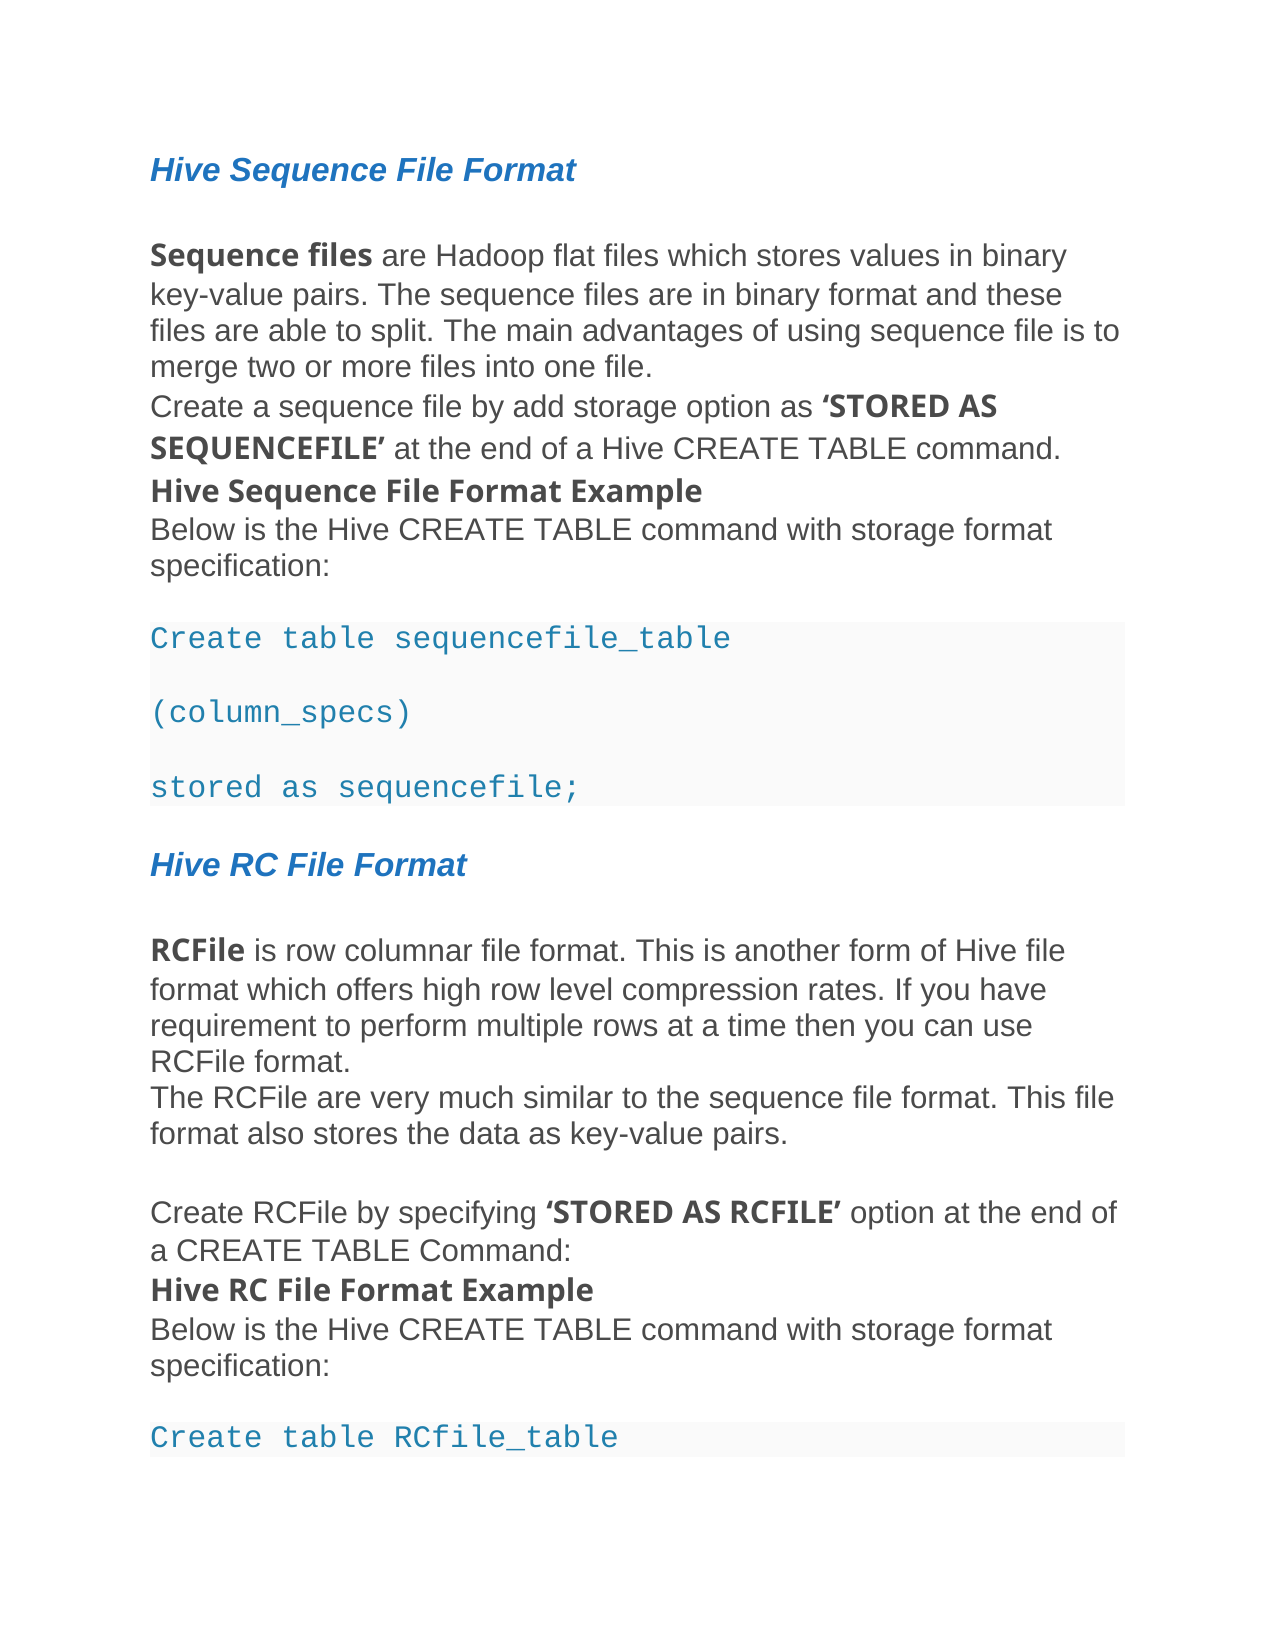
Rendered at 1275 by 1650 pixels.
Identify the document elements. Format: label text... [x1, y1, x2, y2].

text Hive RC File Format Example [150, 1268, 1125, 1311]
text Hive Sequence File Format Example [150, 469, 1125, 511]
text Create RCFile by specifying ‘STORED AS RCFILE’ option at the end of a CREATE TABLE Command: [150, 1190, 1125, 1268]
text Below is the Hive CREATE TABLE command with storage format specification: [150, 511, 1125, 583]
text RCFile is row columnar file format. This is another form of Hive file format which offers high row level compression rates. If you have requirement to perform multiple rows at a time then you can use RCFile format. [150, 928, 1125, 1079]
text Below is the Hive CREATE TABLE command with storage format specification: [150, 1311, 1125, 1383]
subtitle Hive RC File Format [150, 845, 1125, 884]
text Create table sequencefile_table [150, 622, 1125, 658]
text stored as sequencefile; [150, 771, 1125, 806]
text (column_specs) [150, 697, 1125, 732]
text Create table RCfile_table [150, 1422, 1125, 1457]
subtitle Hive Sequence File Format [150, 150, 1125, 188]
text Sequence files are Hadoop flat files which stores values in binary key-value pairs. The sequence files are in binary format and these files are able to split. The main advantages of using sequence file is to merge two or more files into one file. [150, 233, 1125, 383]
text The RCFile are very much similar to the sequence file format. This file format also stores the data as key-value pairs. [150, 1079, 1125, 1151]
text Create a sequence file by add storage option as ‘STORED AS SEQUENCEFILE’ at the end of a Hive CREATE TABLE command. [150, 383, 1125, 469]
